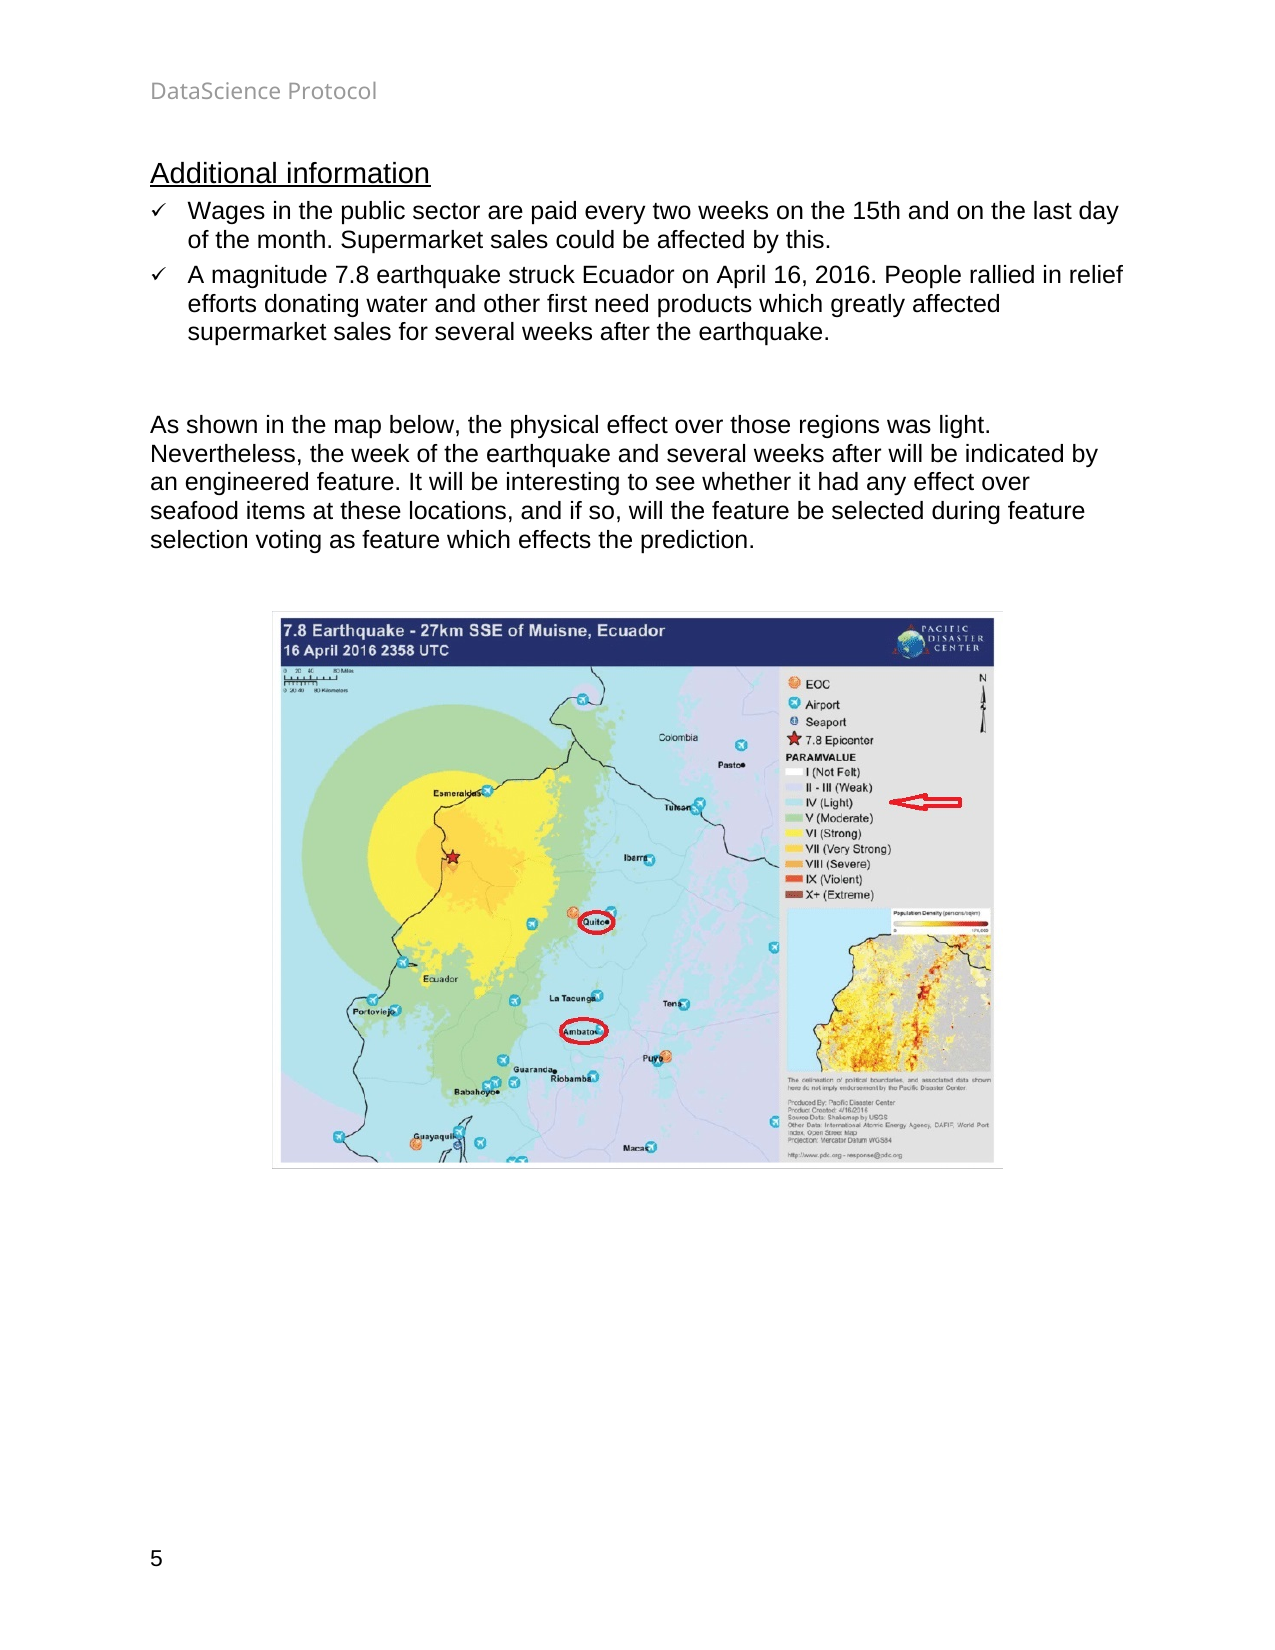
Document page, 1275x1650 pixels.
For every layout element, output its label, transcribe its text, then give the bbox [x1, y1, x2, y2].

text Additional information [150, 156, 1125, 190]
text As shown in the map below, the physical effect over those regions was light. Nevertheless, the week of the earthquake and several weeks after will be indicated by an engineered feature. It will be interesting to see whether it had any effect over seafood items at these locations, and if so, will the feature be selected during feature selection voting as feature which effects the prediction. [150, 410, 1125, 553]
list Wages in the public sector are paid every two weeks on the 15th and on the last day of the month. Supermarket sales could be affected by this. [150, 196, 1125, 253]
list A magnitude 7.8 earthquake struck Ecuador on April 16, 2016. People rallied in relief efforts donating water and other first need products which greatly affected supermarket sales for several weeks after the earthquake. [150, 260, 1125, 346]
picture [272, 611, 1003, 1169]
